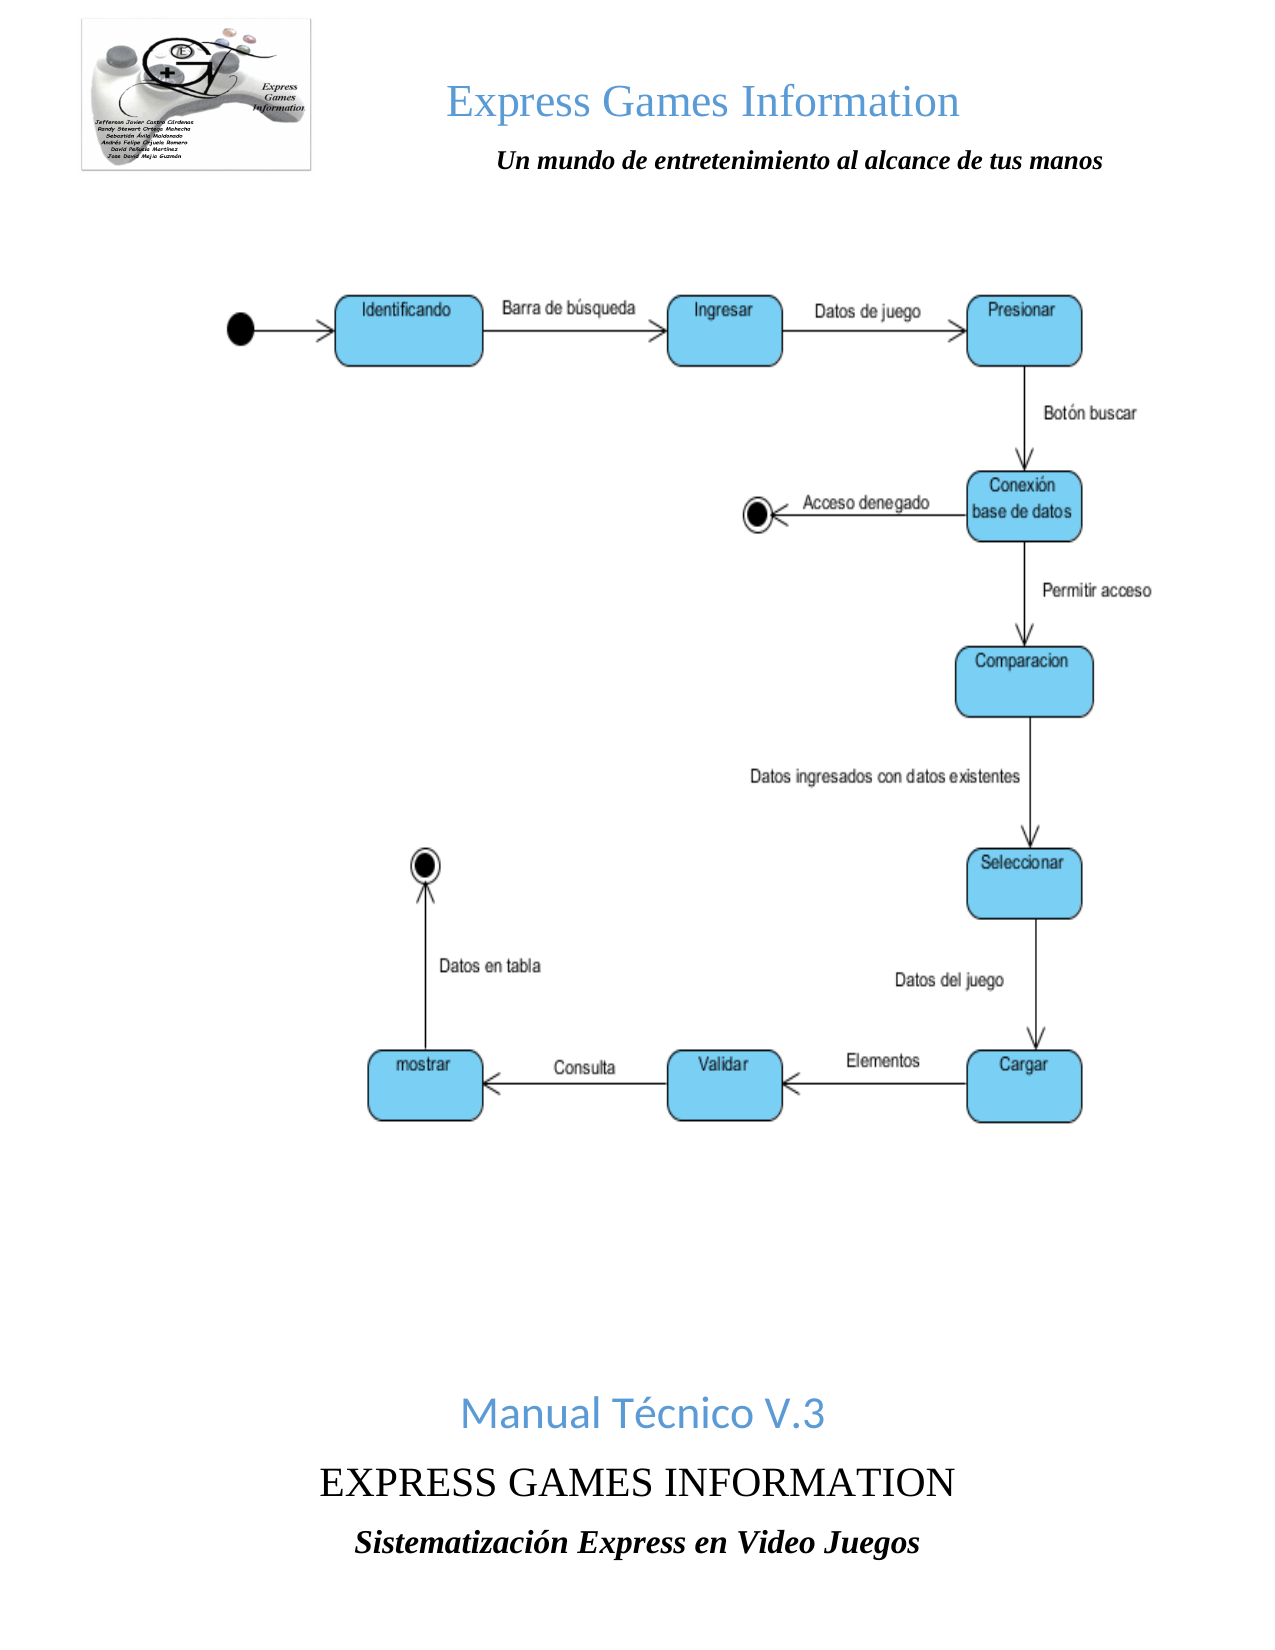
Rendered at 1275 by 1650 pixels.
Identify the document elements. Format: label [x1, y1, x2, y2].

picture [147, 190, 1268, 1192]
picture [75, 15, 316, 174]
